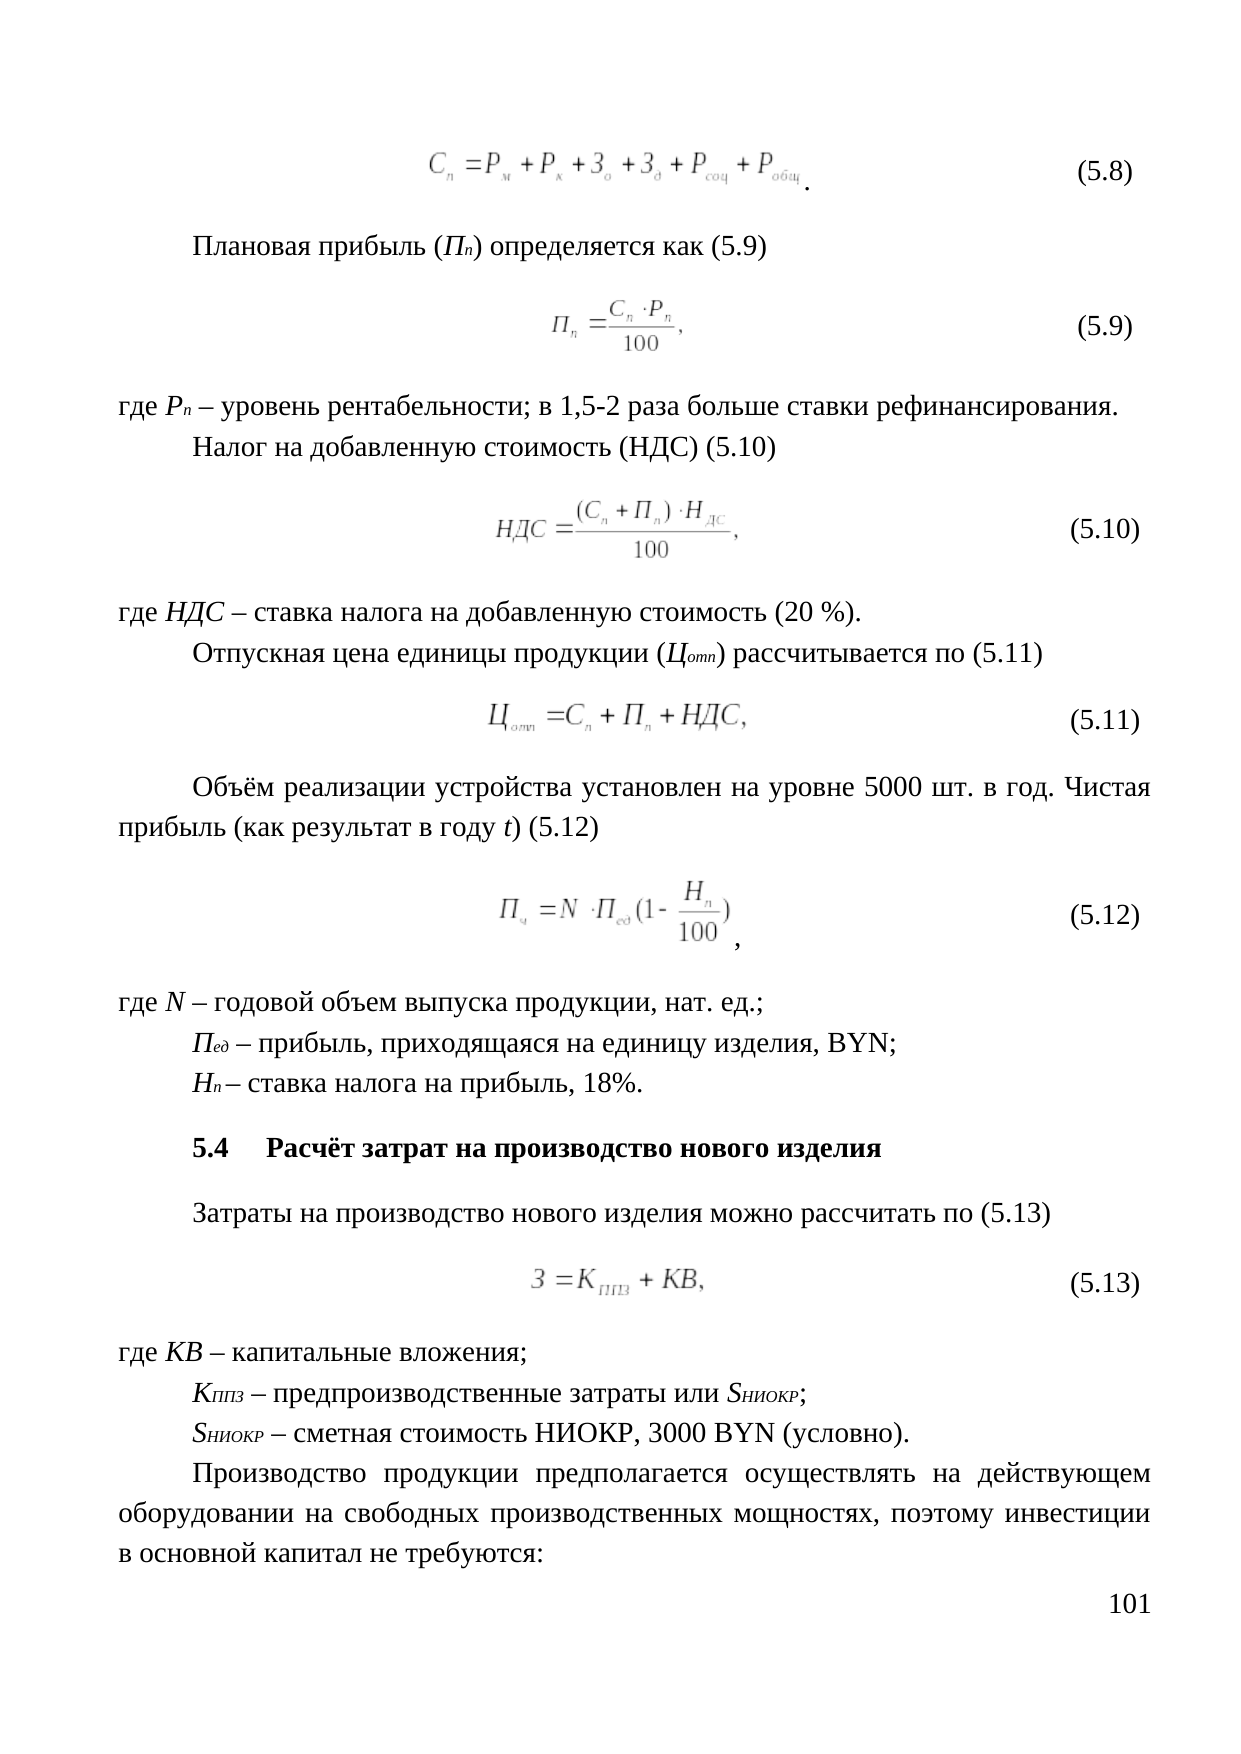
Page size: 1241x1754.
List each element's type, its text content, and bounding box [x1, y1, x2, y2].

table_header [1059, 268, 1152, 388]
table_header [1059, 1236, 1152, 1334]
text Налог на добавленную стоимость (НДС) (5.10) [118, 429, 1152, 462]
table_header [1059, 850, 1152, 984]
text Плановая прибыль (Пп) определяется как (5.9) [118, 228, 1152, 262]
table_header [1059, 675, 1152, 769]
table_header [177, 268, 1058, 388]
subtitle Расчёт затрат на производство нового изделия [192, 1130, 1152, 1164]
text где КВ – капитальные вложения; [118, 1334, 1152, 1368]
text КППЗ – предпроизводственные затраты или SНИОКР; [118, 1375, 1152, 1408]
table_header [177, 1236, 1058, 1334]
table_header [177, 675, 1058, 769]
text Объём реализации устройства установлен на уровне 5000 шт. в год. Чистая прибыль (как результат в году t) (5.12) [118, 769, 1152, 843]
text где НДС – ставка налога на добавленную стоимость (20 %). [118, 594, 1152, 628]
text Нп – ставка налога на прибыль, 18%. [118, 1065, 1152, 1098]
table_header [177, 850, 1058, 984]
text Отпускная цена единицы продукции (Цотп) рассчитывается по (5.11) [118, 635, 1152, 668]
text Производство продукции предполагается осуществлять на действующем оборудовании на свободных производственных мощностях, поэтому инвестиции в основной капитал не требуются: [118, 1455, 1152, 1569]
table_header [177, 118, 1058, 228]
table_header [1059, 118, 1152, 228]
text где N – годовой объем выпуска продукции, нат. ед.; [118, 984, 1152, 1018]
text Затраты на производство нового изделия можно рассчитать по (5.13) [118, 1195, 1152, 1229]
text где Рп – уровень рентабельности; в 1,5-2 раза больше ставки рефинансирования. [118, 388, 1152, 422]
text Пед – прибыль, приходящаяся на единицу изделия, BYN; [118, 1025, 1152, 1058]
text SНИОКР – сметная стоимость НИОКР, 3000 BYN (условно). [192, 1415, 1152, 1448]
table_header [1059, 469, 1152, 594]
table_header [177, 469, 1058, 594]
